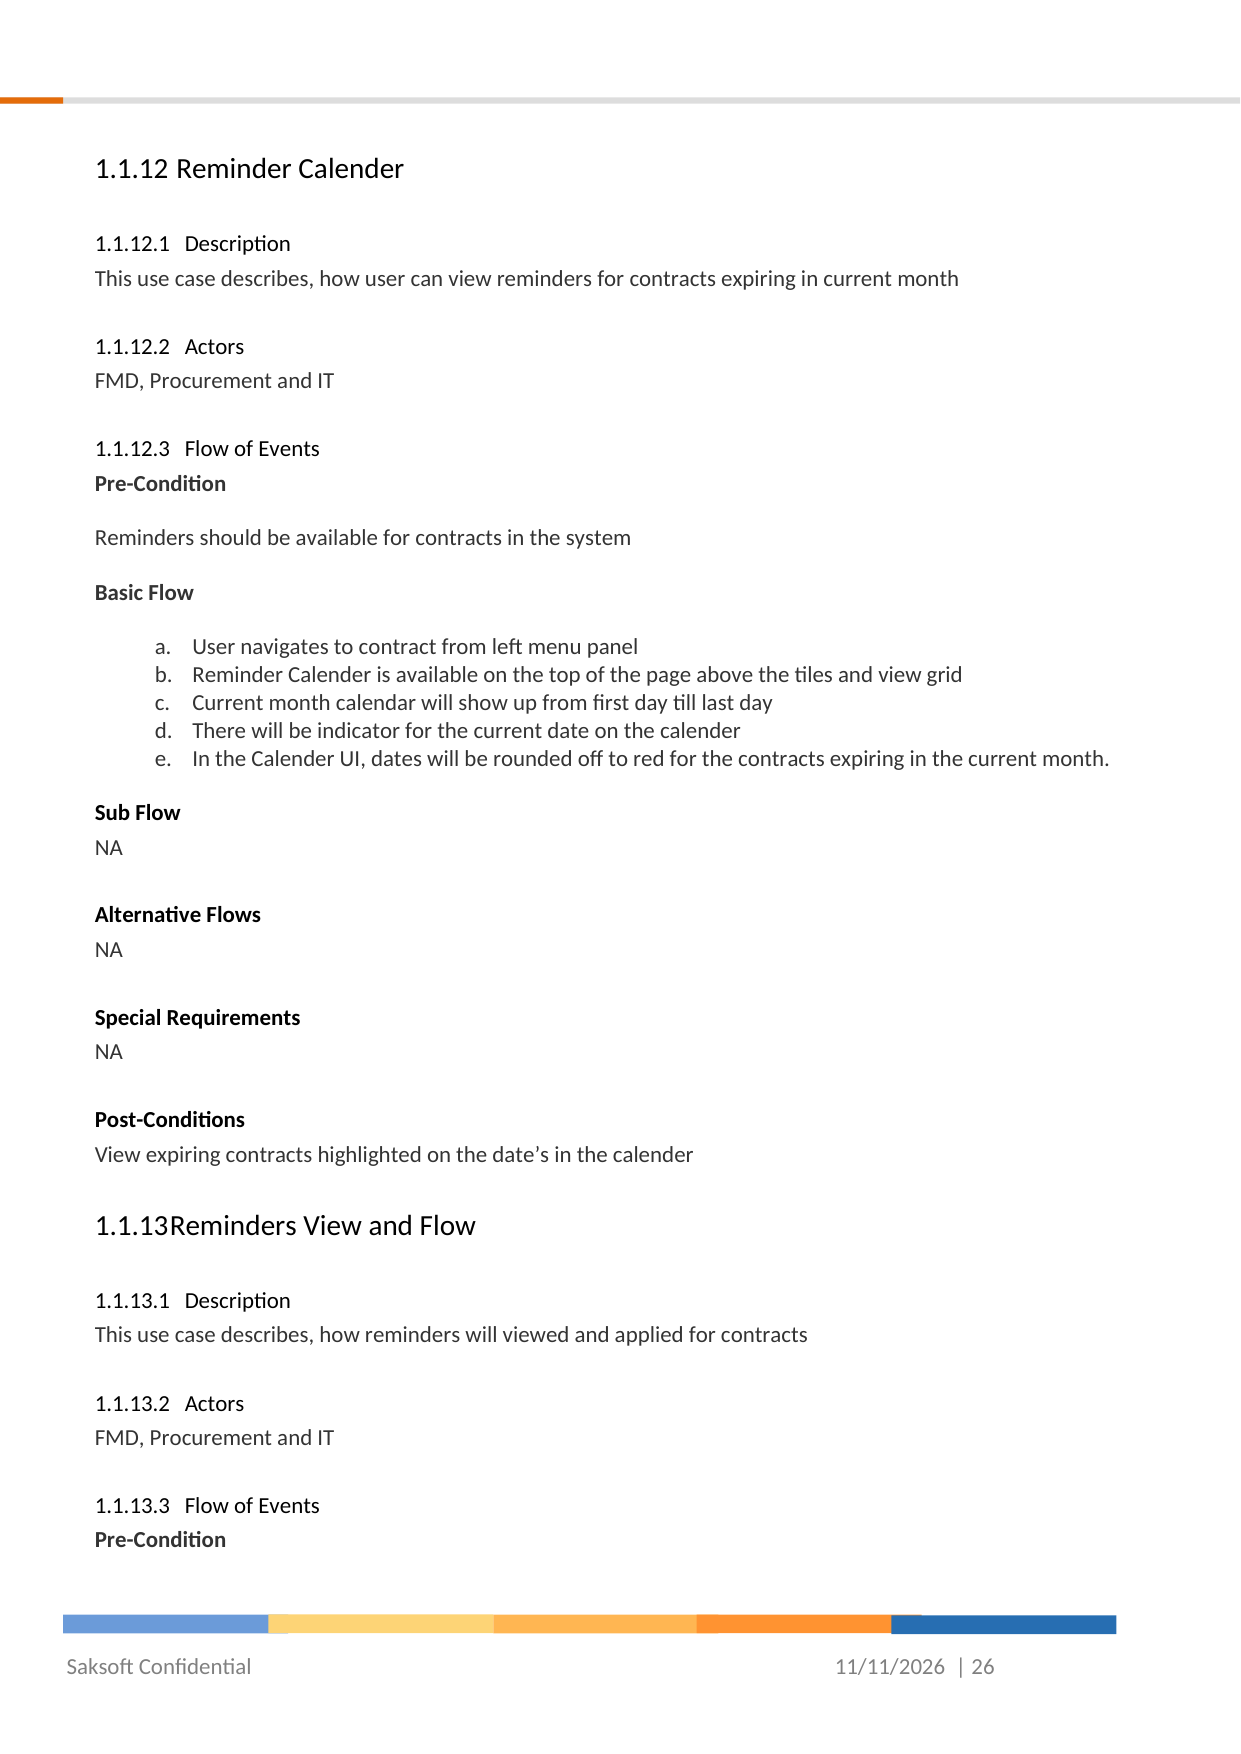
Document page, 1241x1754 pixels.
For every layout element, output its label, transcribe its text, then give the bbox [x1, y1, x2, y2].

text NA [94, 935, 1146, 963]
subtitle Post-Conditions [94, 1104, 1146, 1133]
text View expiring contracts highlighted on the date’s in the calender [94, 1140, 1146, 1168]
text Reminders should be available for contracts in the system [94, 523, 1146, 551]
subtitle Description [94, 1285, 1146, 1314]
subtitle Actors [94, 331, 1146, 360]
subtitle Flow of Events [94, 1490, 1146, 1519]
text FMD, Procurement and IT [94, 1423, 1146, 1451]
list Current month calendar will show up from first day till last day [154, 688, 1146, 716]
text FMD, Procurement and IT [94, 366, 1146, 394]
text NA [94, 1037, 1146, 1065]
text Pre-Condition [94, 1525, 1146, 1553]
subtitle Reminder Calender [94, 150, 1146, 186]
list Reminder Calender is available on the top of the page above the tiles and view grid [154, 660, 1146, 688]
list In the Calender UI, dates will be rounded off to red for the contracts expiring in the current month. [154, 744, 1146, 772]
list User navigates to contract from left menu panel [154, 632, 1146, 660]
subtitle Alternative Flows [94, 899, 1146, 929]
subtitle Flow of Events [94, 433, 1146, 462]
text This use case describes, how reminders will viewed and applied for contracts [94, 1321, 1146, 1349]
text Pre-Condition [94, 469, 1146, 497]
subtitle Sub Flow [94, 797, 1146, 826]
subtitle Description [94, 228, 1146, 258]
subtitle Reminders View and Flow [94, 1207, 1146, 1242]
list There will be indicator for the current date on the calender [154, 716, 1146, 744]
subtitle Special Requirements [94, 1002, 1146, 1031]
text NA [94, 833, 1146, 861]
text This use case describes, how user can view reminders for contracts expiring in current month [94, 264, 1146, 292]
text Basic Flow [94, 578, 1146, 606]
subtitle Actors [94, 1388, 1146, 1417]
